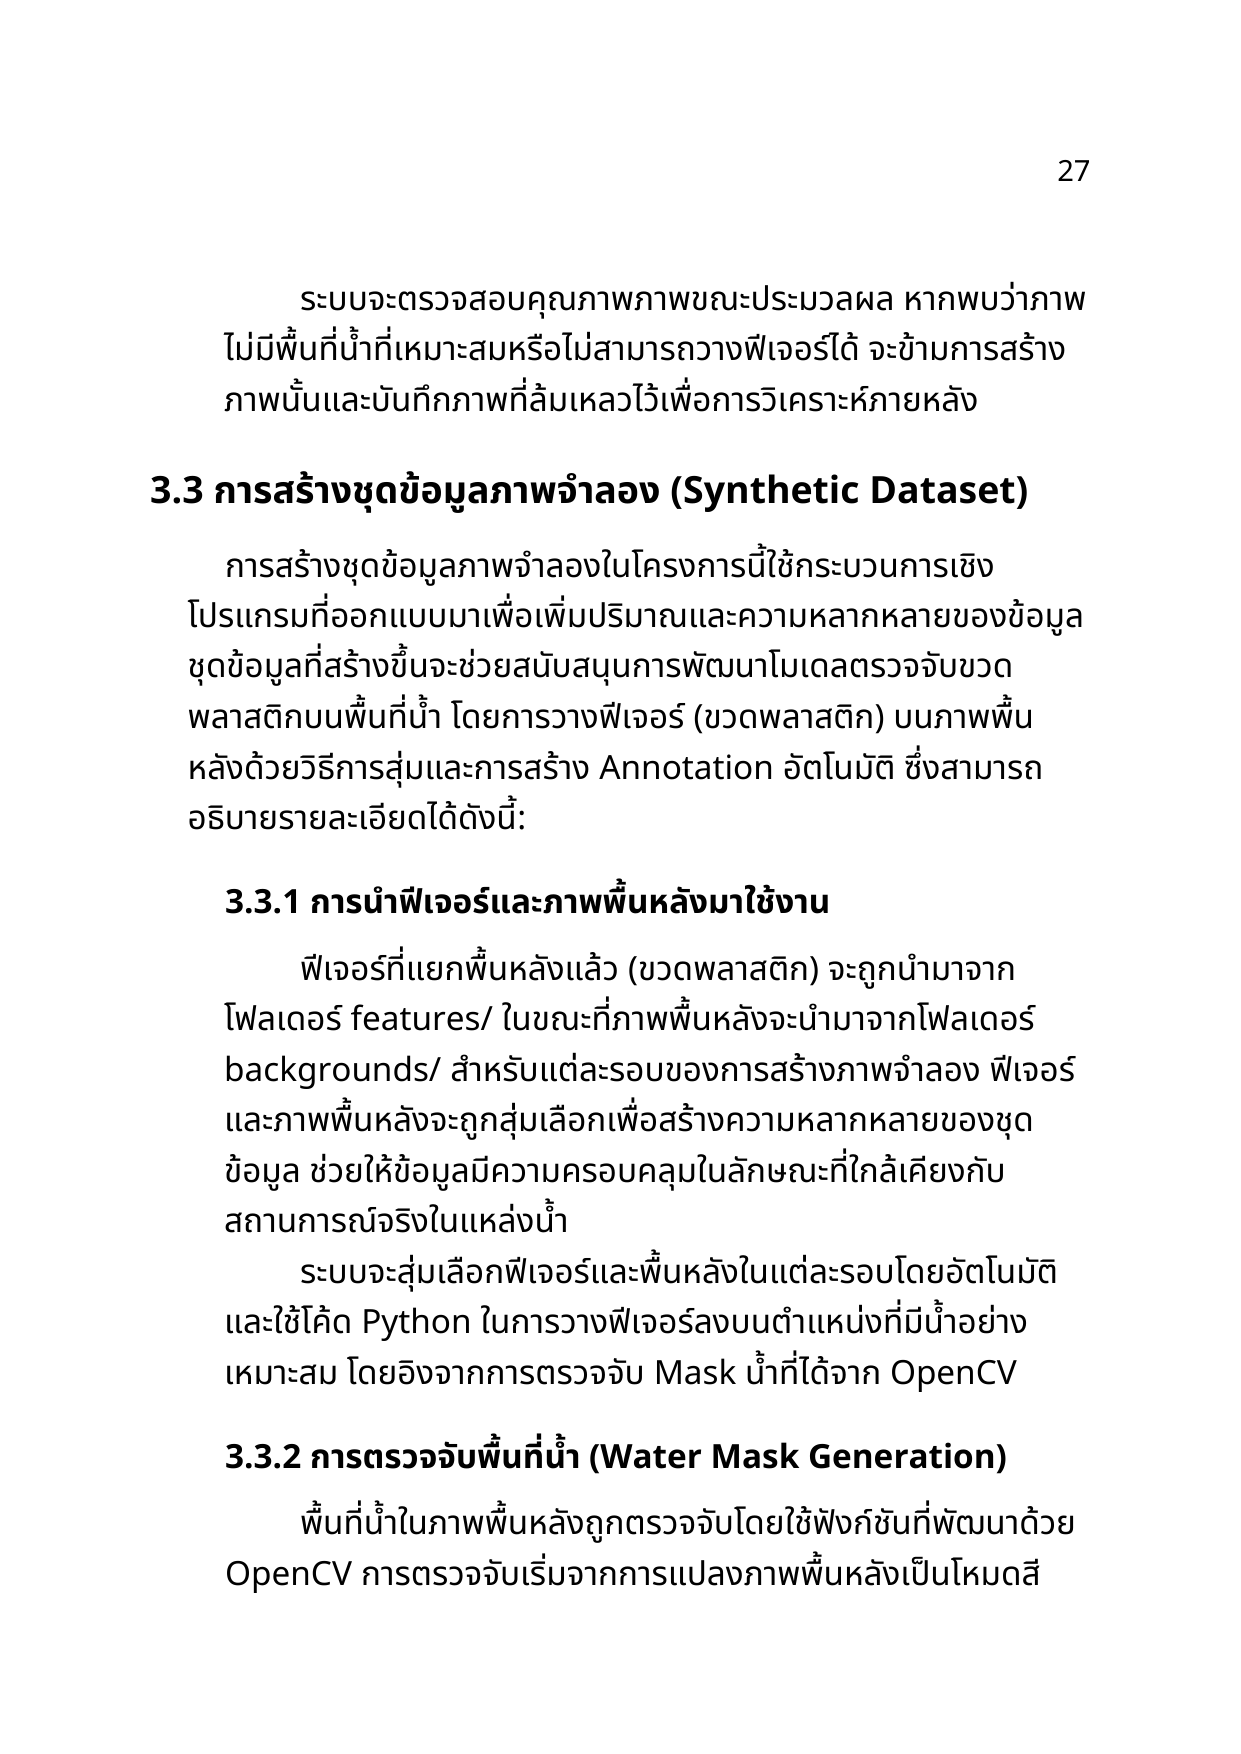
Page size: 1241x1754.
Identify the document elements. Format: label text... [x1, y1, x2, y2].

subtitle 3.3.2 การตรวจจับพื้นที่น้ำ (Water Mask Generation) [150, 1433, 1090, 1483]
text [225, 1499, 1090, 1600]
text ระบบจะตรวจสอบคุณภาพภาพขณะประมวลผล หากพบว่าภาพไม่มีพื้นที่น้ำที่เหมาะสมหรือไม่สามารถวางฟีเจอร์ได้ จะข้ามการสร้างภาพนั้นและบันทึกภาพที่ล้มเหลวไว้เพื่อการวิเคราะห์ภายหลัง [224, 275, 1090, 426]
text ระบบจะสุ่มเลือกฟีเจอร์และพื้นหลังในแต่ละรอบโดยอัตโนมัติ และใช้โค้ด Python ในการวางฟีเจอร์ลงบนตำแหน่งที่มีน้ำอย่างเหมาะสม โดยอิงจากการตรวจจับ Mask น้ำที่ได้จาก OpenCV [224, 1248, 1090, 1399]
subtitle 3.3.1 การนำฟีเจอร์และภาพพื้นหลังมาใช้งาน [150, 878, 1090, 929]
text การสร้างชุดข้อมูลภาพจำลองในโครงการนี้ใช้กระบวนการเชิงโปรแกรมที่ออกแบบมาเพื่อเพิ่มปริมาณและความหลากหลายของข้อมูล ชุดข้อมูลที่สร้างขึ้นจะช่วยสนับสนุนการพัฒนาโมเดลตรวจจับขวดพลาสติกบนพื้นที่น้ำ โดยการวางฟีเจอร์ (ขวดพลาสติก) บนภาพพื้นหลังด้วยวิธีการสุ่มและการสร้าง Annotation อัตโนมัติ ซึ่งสามารถอธิบายรายละเอียดได้ดังนี้: [187, 542, 1090, 845]
text ฟีเจอร์ที่แยกพื้นหลังแล้ว (ขวดพลาสติก) จะถูกนำมาจากโฟลเดอร์ features/ ในขณะที่ภาพพื้นหลังจะนำมาจากโฟลเดอร์ backgrounds/ สำหรับแต่ละรอบของการสร้างภาพจำลอง ฟีเจอร์และภาพพื้นหลังจะถูกสุ่มเลือกเพื่อสร้างความหลากหลายของชุดข้อมูล ช่วยให้ข้อมูลมีความครอบคลุมในลักษณะที่ใกล้เคียงกับสถานการณ์จริงในแหล่งน้ำ [224, 944, 1090, 1248]
subtitle 3.3 การสร้างชุดข้อมูลภาพจำลอง (Synthetic Dataset) [150, 463, 1090, 521]
